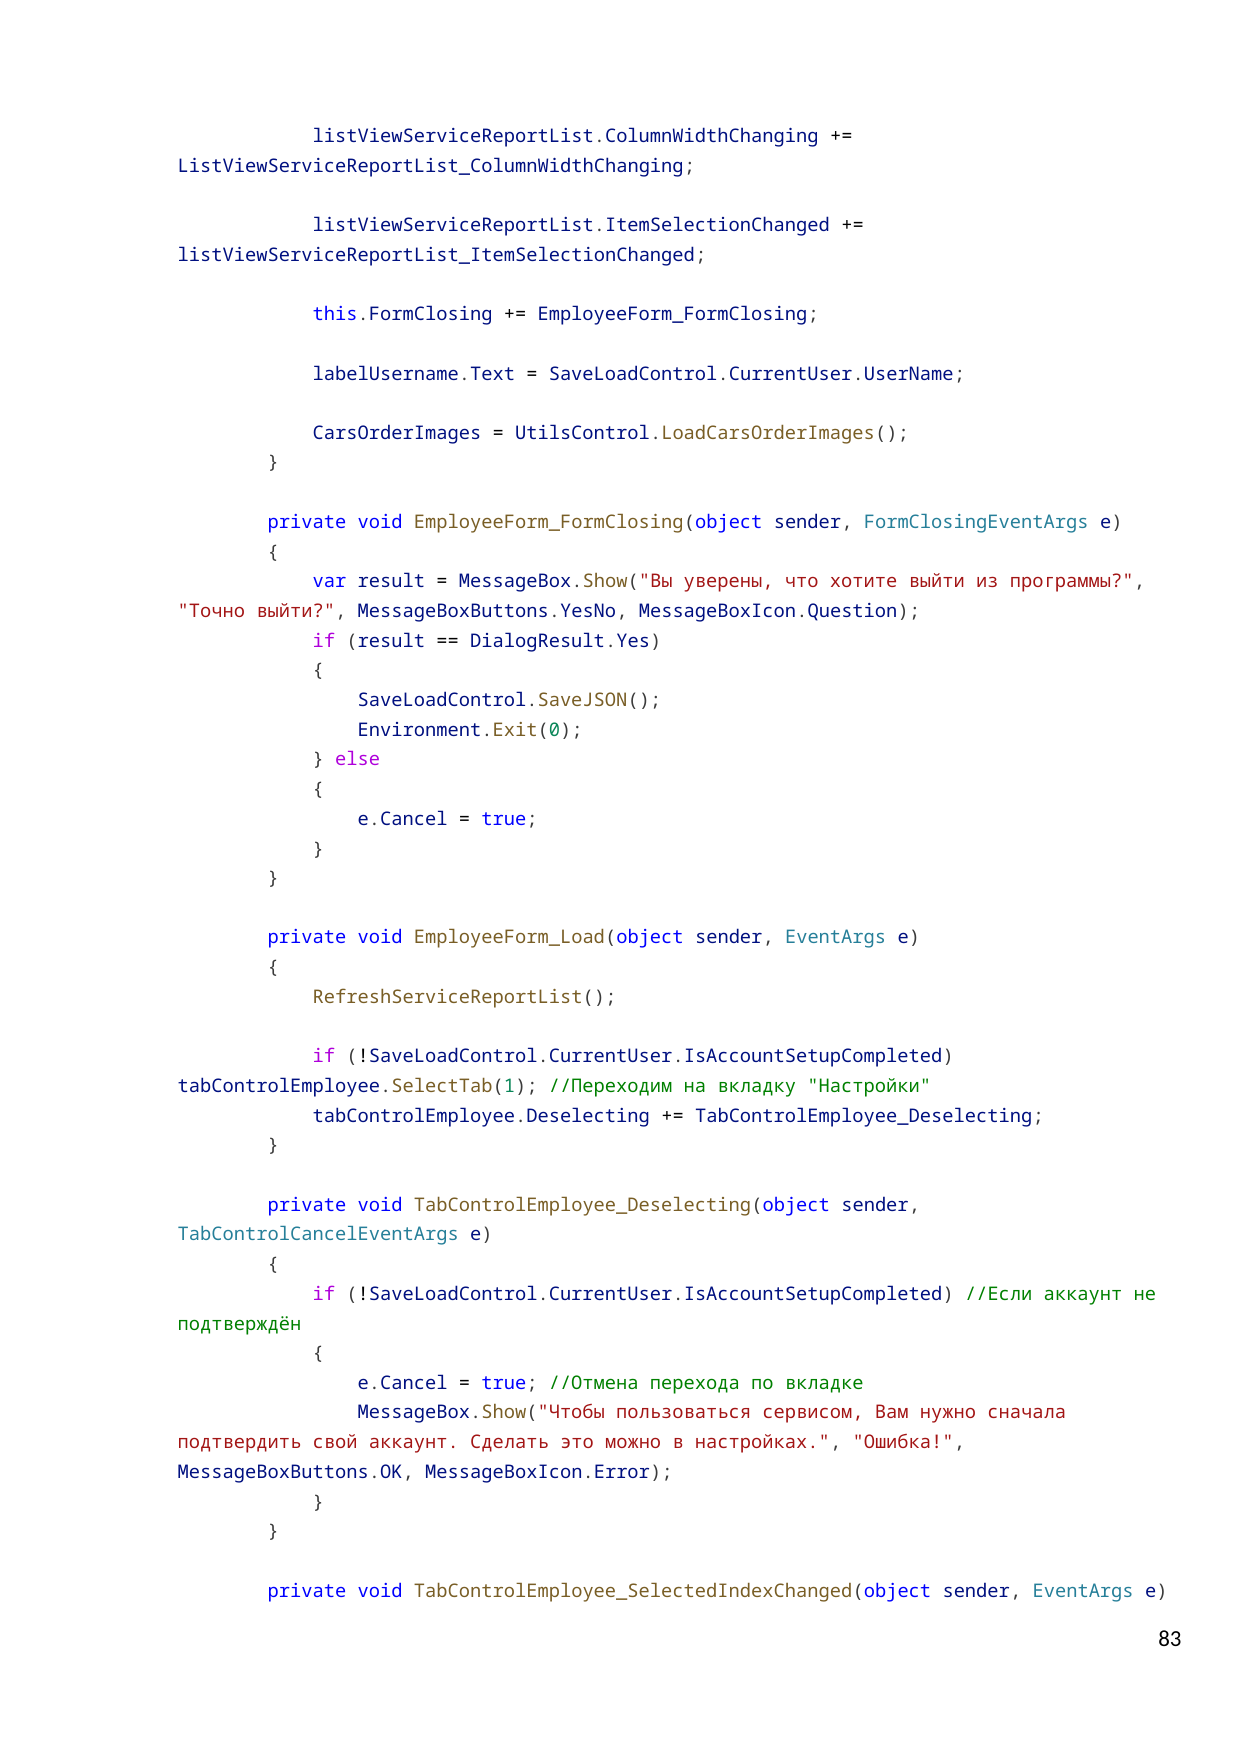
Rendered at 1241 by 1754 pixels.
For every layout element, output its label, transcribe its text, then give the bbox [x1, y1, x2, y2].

text if (!SaveLoadControl.CurrentUser.IsAccountSetupCompleted) tabControlEmployee.SelectTab(1); //Переходим на вкладку "Настройки" [177, 1038, 1181, 1098]
text labelUsername.Text = SaveLoadControl.CurrentUser.UserName; [177, 356, 1181, 385]
text { [177, 1335, 1181, 1365]
text if (!SaveLoadControl.CurrentUser.IsAccountSetupCompleted) //Если аккаунт не подтверждён [177, 1276, 1181, 1335]
text { [177, 771, 1181, 801]
text private void EmployeeForm_FormClosing(object sender, FormClosingEventArgs e) [177, 504, 1181, 534]
text } [177, 1513, 1181, 1543]
text e.Cancel = true; [177, 801, 1181, 831]
text this.FormClosing += EmployeeForm_FormClosing; [177, 296, 1181, 326]
text } else [177, 742, 1181, 771]
text private void TabControlEmployee_SelectedIndexChanged(object sender, EventArgs e) [177, 1573, 1181, 1602]
text MessageBox.Show("Чтобы пользоваться сервисом, Вам нужно сначала подтвердить свой аккаунт. Сделать это можно в настройках.", "Ошибка!", MessageBoxButtons.OK, MessageBoxIcon.Error); [177, 1395, 1181, 1484]
text { [177, 1246, 1181, 1276]
text listViewServiceReportList.ColumnWidthChanging += ListViewServiceReportList_ColumnWidthChanging; [177, 118, 1181, 177]
text } [177, 1484, 1181, 1513]
text if (result == DialogResult.Yes) [177, 623, 1181, 652]
text { [177, 652, 1181, 682]
text CarsOrderImages = UtilsControl.LoadCarsOrderImages(); [177, 415, 1181, 445]
text RefreshServiceReportList(); [177, 979, 1181, 1009]
text e.Cancel = true; //Отмена перехода по вкладке [177, 1365, 1181, 1395]
text var result = MessageBox.Show("Вы уверены, что хотите выйти из программы?", "Точно выйти?", MessageBoxButtons.YesNo, MessageBoxIcon.Question); [177, 563, 1181, 623]
text } [177, 1127, 1181, 1157]
text SaveLoadControl.SaveJSON(); [177, 682, 1181, 712]
text { [177, 949, 1181, 979]
text { [177, 534, 1181, 563]
text } [177, 445, 1181, 474]
text tabControlEmployee.Deselecting += TabControlEmployee_Deselecting; [177, 1098, 1181, 1127]
text listViewServiceReportList.ItemSelectionChanged += listViewServiceReportList_ItemSelectionChanged; [177, 207, 1181, 267]
text private void EmployeeForm_Load(object sender, EventArgs e) [177, 920, 1181, 949]
text Environment.Exit(0); [177, 712, 1181, 742]
text } [177, 860, 1181, 890]
text } [177, 831, 1181, 860]
text private void TabControlEmployee_Deselecting(object sender, TabControlCancelEventArgs e) [177, 1187, 1181, 1246]
